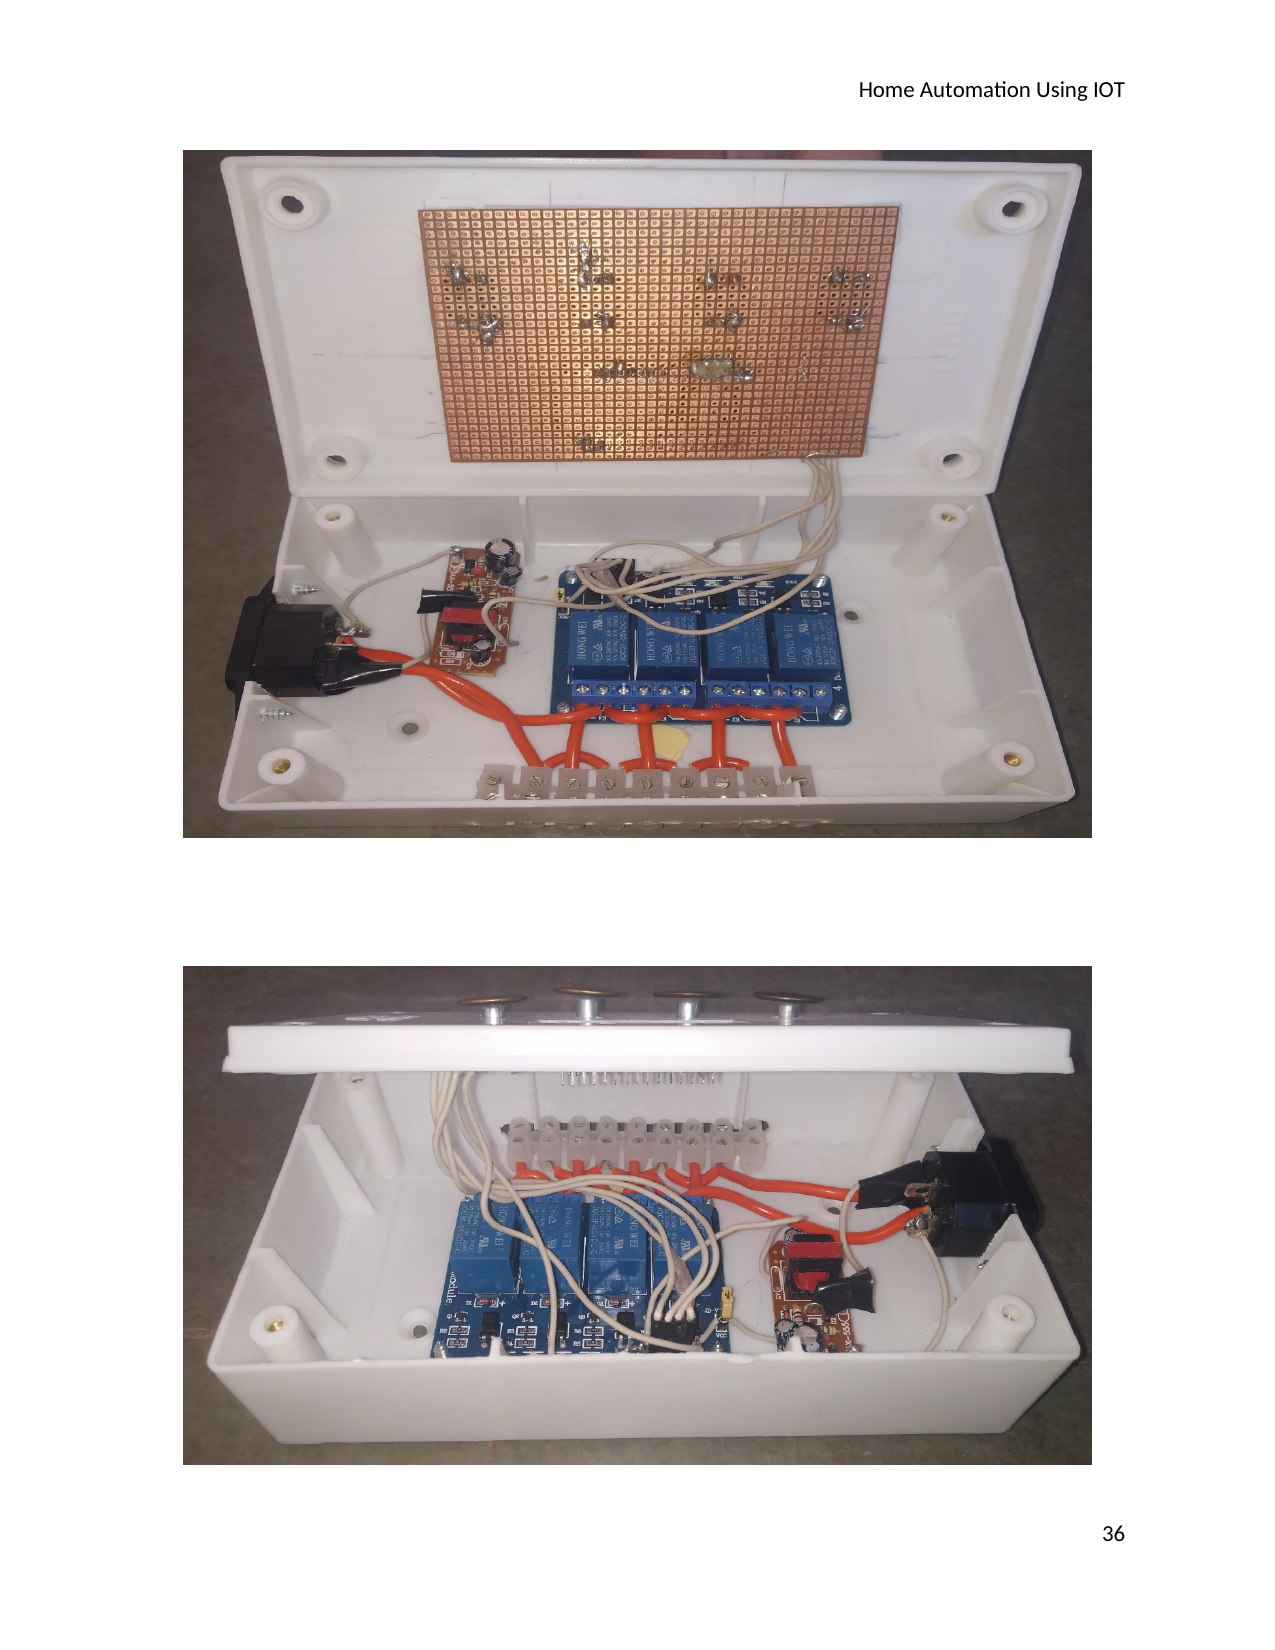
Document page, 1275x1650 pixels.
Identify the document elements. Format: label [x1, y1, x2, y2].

picture [183, 150, 1092, 838]
picture [183, 966, 1092, 1465]
